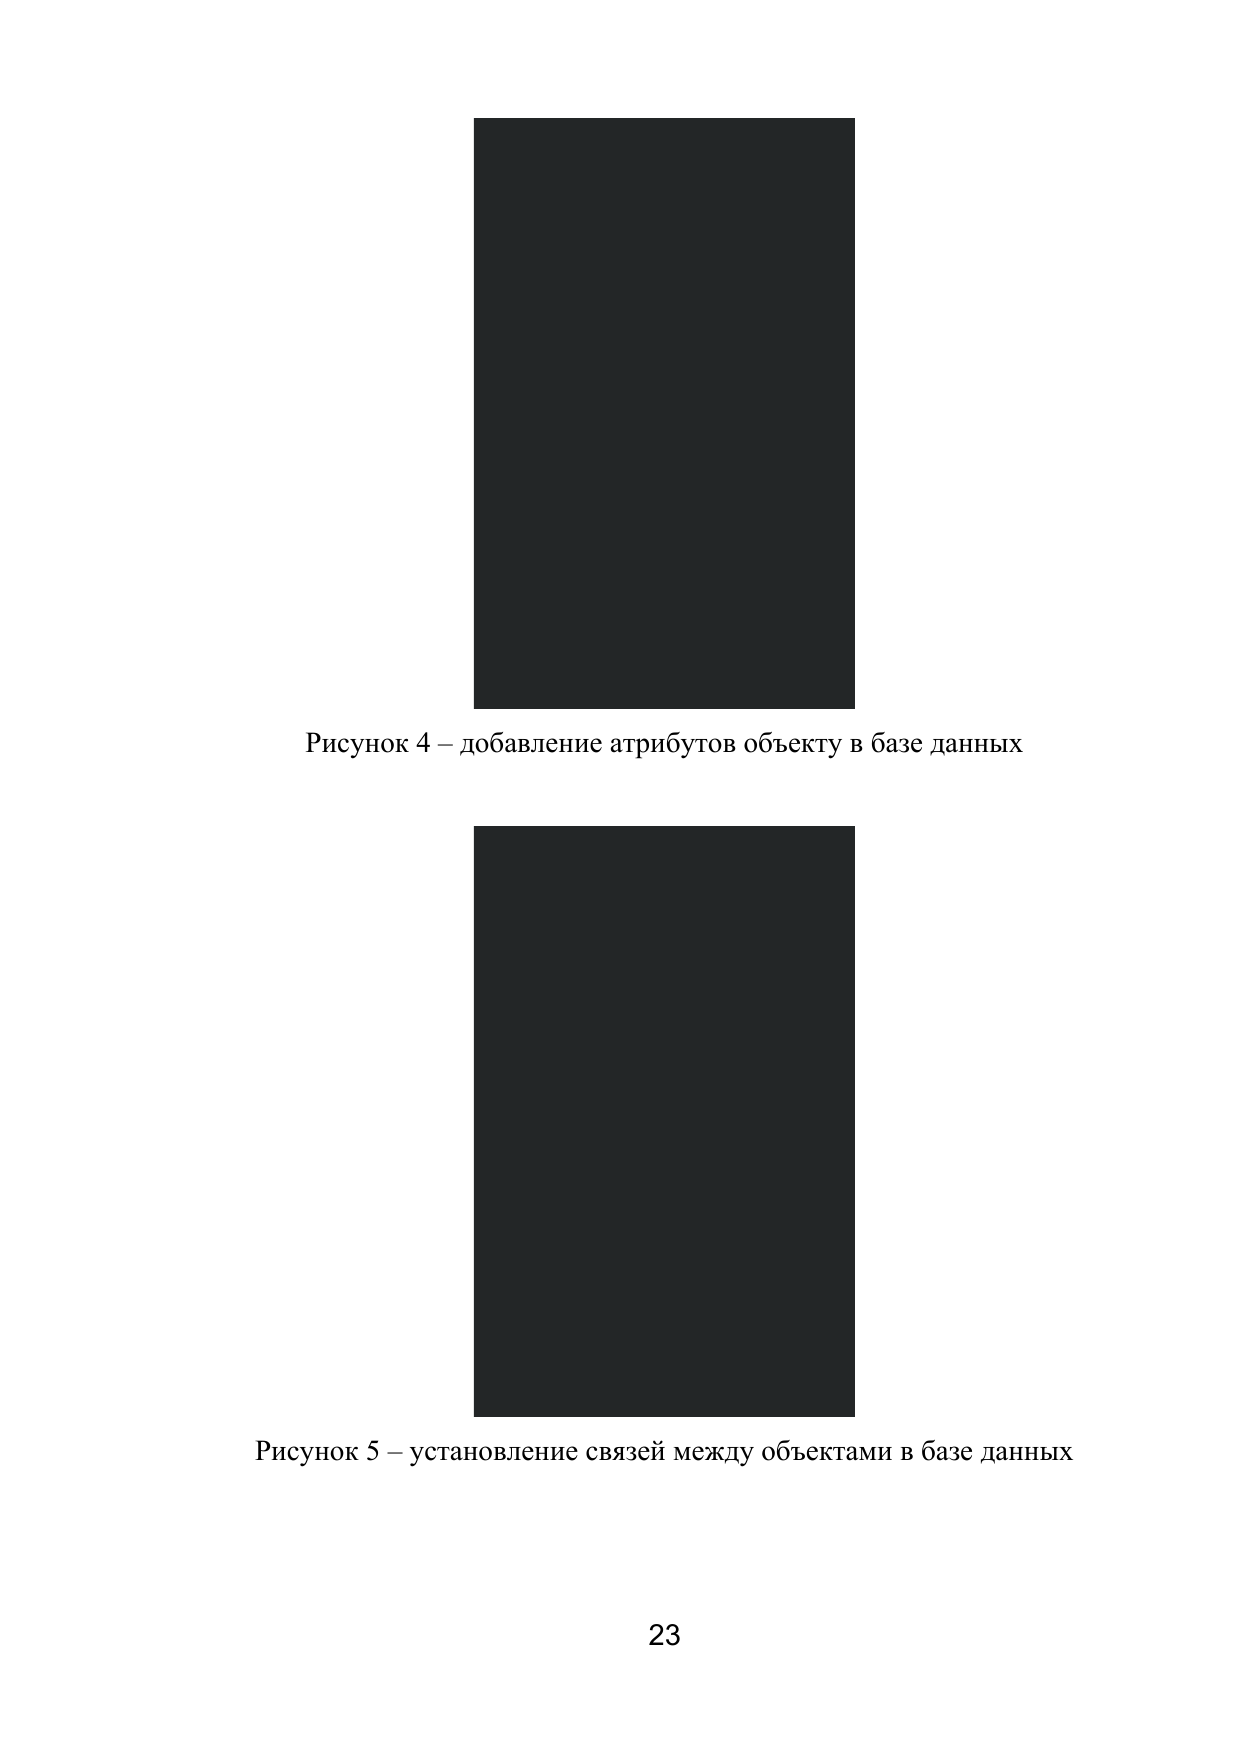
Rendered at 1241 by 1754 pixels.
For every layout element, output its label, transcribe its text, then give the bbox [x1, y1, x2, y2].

text Рисунок 5 – установление связей между объектами в базе данных [177, 1433, 1152, 1467]
picture [473, 118, 855, 709]
text Рисунок 4 – добавление атрибутов объекту в базе данных [177, 725, 1152, 759]
picture [473, 826, 855, 1417]
